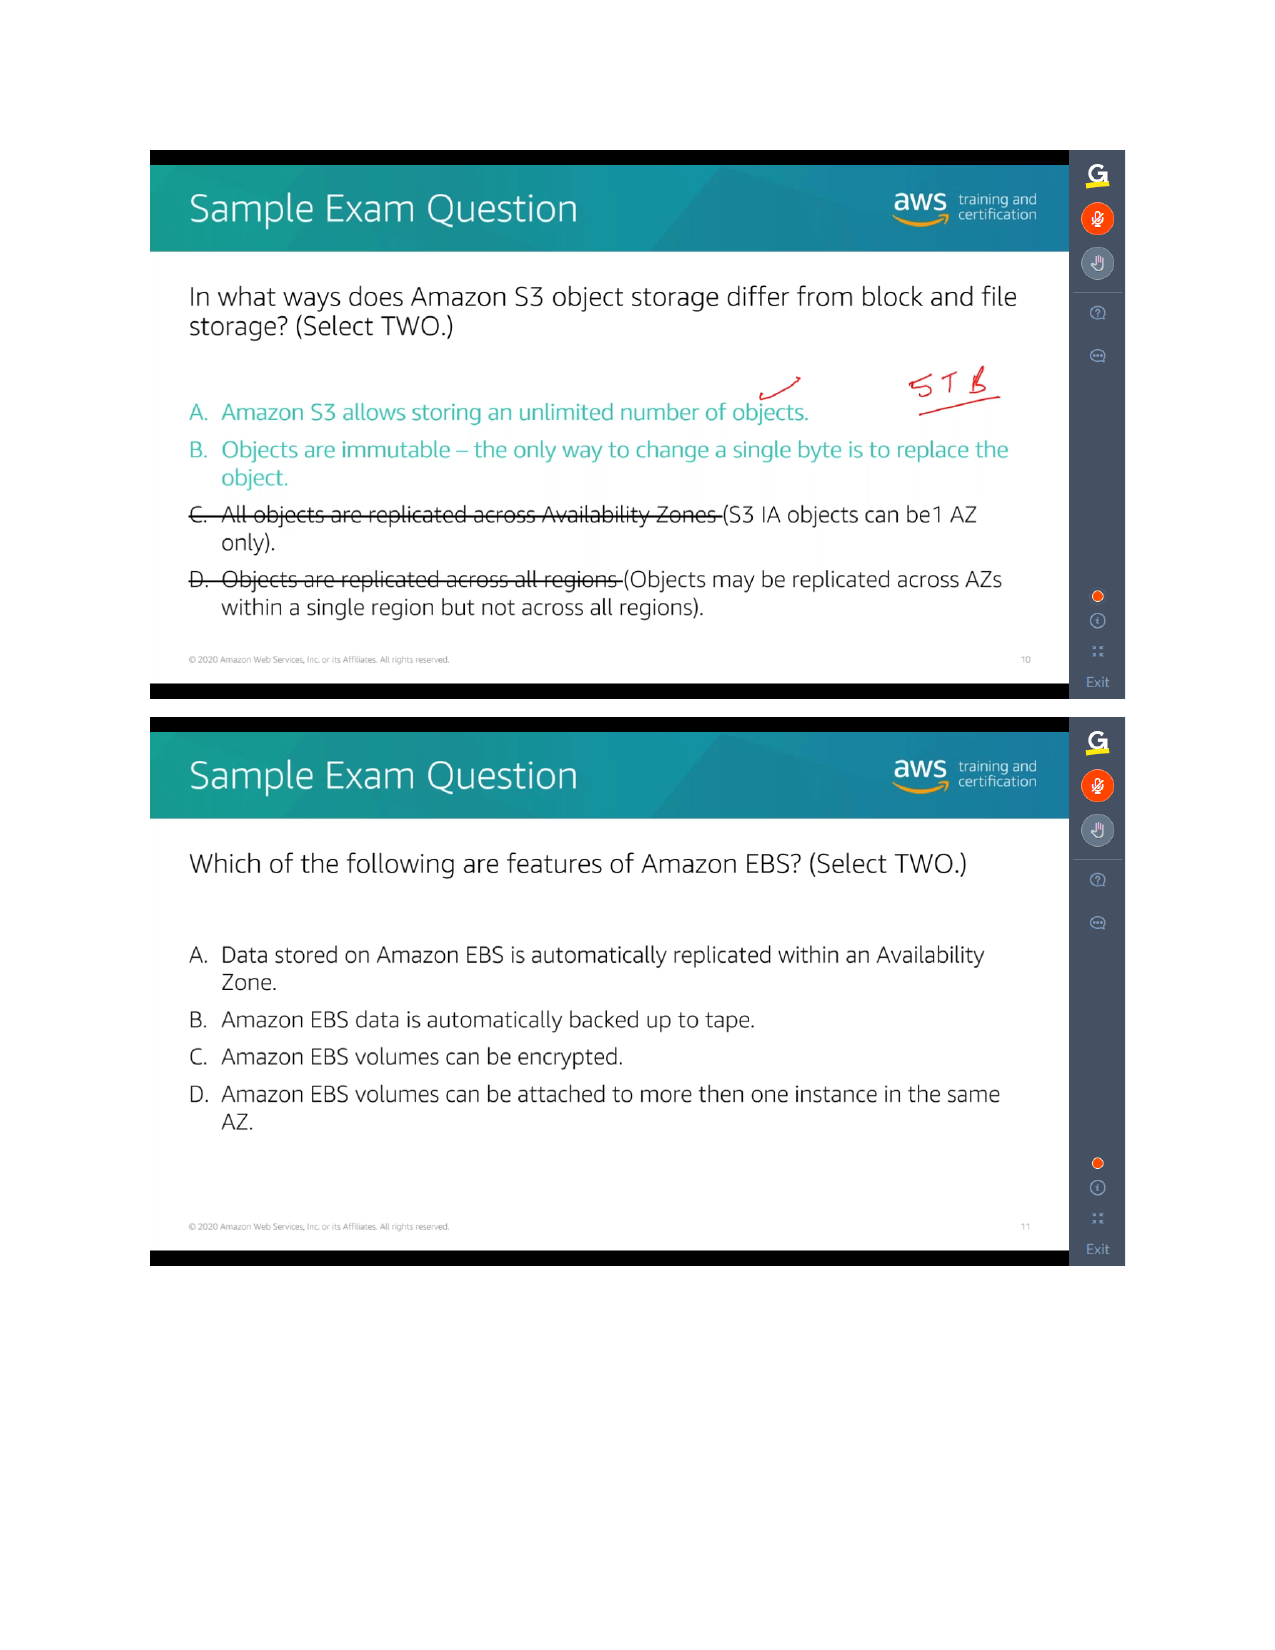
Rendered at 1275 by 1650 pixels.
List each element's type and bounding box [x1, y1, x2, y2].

picture [150, 717, 1125, 1266]
picture [150, 150, 1125, 699]
